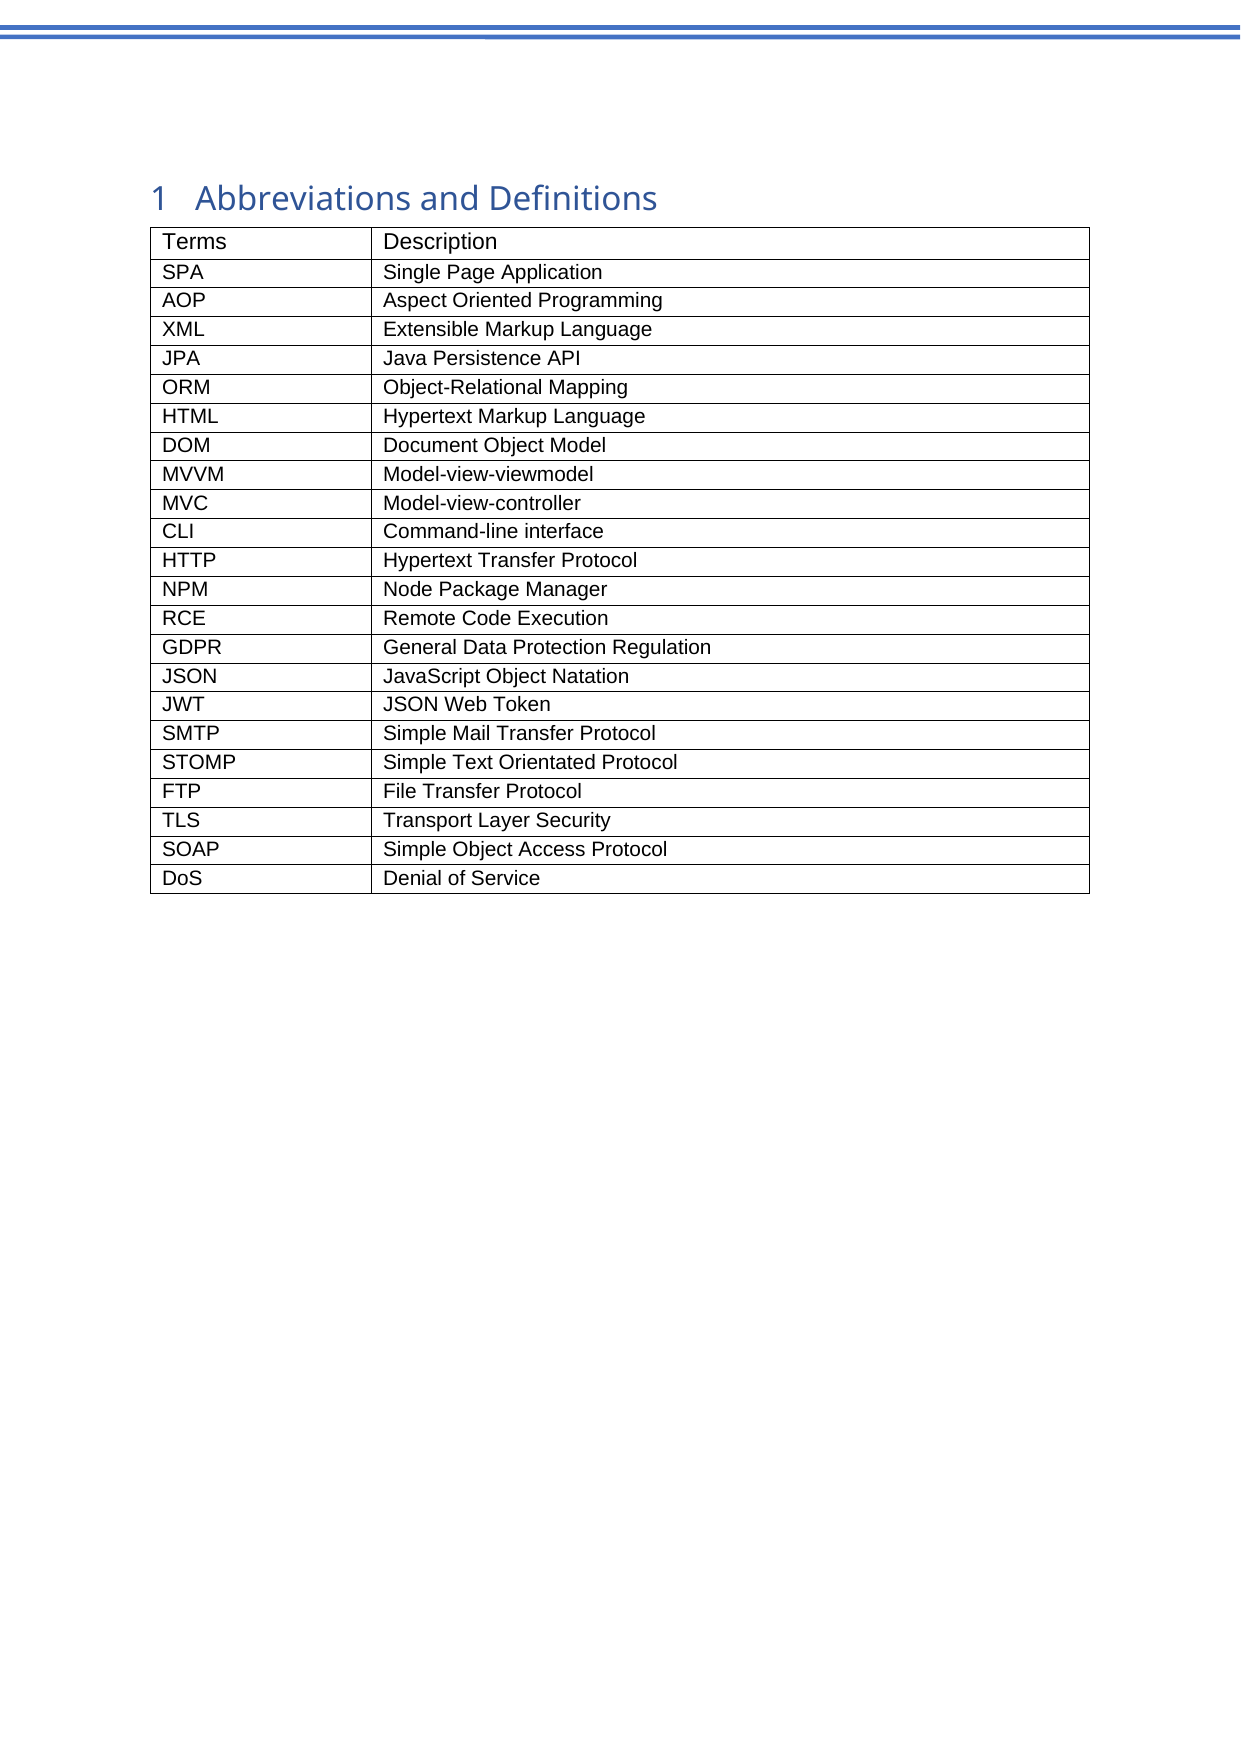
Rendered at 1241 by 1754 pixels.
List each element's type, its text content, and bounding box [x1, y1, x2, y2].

table_cell CLI [151, 519, 371, 547]
table_cell SOAP [151, 837, 371, 864]
table_cell General Data Protection Regulation [372, 635, 1089, 662]
table_cell DOM [151, 433, 371, 460]
table_cell ORM [151, 375, 371, 403]
table_cell Hypertext Markup Language [372, 404, 1089, 432]
table_cell JavaScript Object Natation [372, 664, 1089, 691]
table_cell RCE [151, 606, 371, 633]
table_cell JSON Web Token [372, 692, 1089, 720]
table_cell SMTP [151, 721, 371, 749]
table_cell Java Persistence API [372, 346, 1089, 374]
table_cell Remote Code Execution [372, 606, 1089, 633]
table_cell Node Package Manager [372, 577, 1089, 605]
table_cell FTP [151, 779, 371, 807]
table_cell File Transfer Protocol [372, 779, 1089, 807]
table_cell Command-line interface [372, 519, 1089, 547]
table_cell Model-view-controller [372, 490, 1089, 518]
table_cell JWT [151, 692, 371, 720]
table_header Terms [151, 228, 371, 258]
table_cell Simple Text Orientated Protocol [372, 750, 1089, 778]
table_header Description [372, 228, 1089, 258]
table_cell AOP [151, 288, 371, 316]
table_cell Object-Relational Mapping [372, 375, 1089, 403]
table_cell MVVM [151, 461, 371, 489]
table_cell Transport Layer Security [372, 808, 1089, 836]
table_cell XML [151, 317, 371, 345]
subtitle Abbreviations and Definitions [150, 175, 1090, 220]
table_cell GDPR [151, 635, 371, 662]
table_cell Single Page Application [372, 260, 1089, 287]
table_cell HTML [151, 404, 371, 432]
table_cell HTTP [151, 548, 371, 576]
table_cell Hypertext Transfer Protocol [372, 548, 1089, 576]
table_cell SPA [151, 260, 371, 287]
table_cell Model-view-viewmodel [372, 461, 1089, 489]
table_cell STOMP [151, 750, 371, 778]
table_cell TLS [151, 808, 371, 836]
table_cell MVC [151, 490, 371, 518]
table_cell NPM [151, 577, 371, 605]
table_cell JPA [151, 346, 371, 374]
table_cell Simple Mail Transfer Protocol [372, 721, 1089, 749]
table_cell JSON [151, 664, 371, 691]
table_cell DoS [151, 865, 371, 893]
table_cell Aspect Oriented Programming [372, 288, 1089, 316]
table_cell Denial of Service [372, 865, 1089, 893]
table_cell Extensible Markup Language [372, 317, 1089, 345]
table_cell Document Object Model [372, 433, 1089, 460]
table_cell Simple Object Access Protocol [372, 837, 1089, 864]
